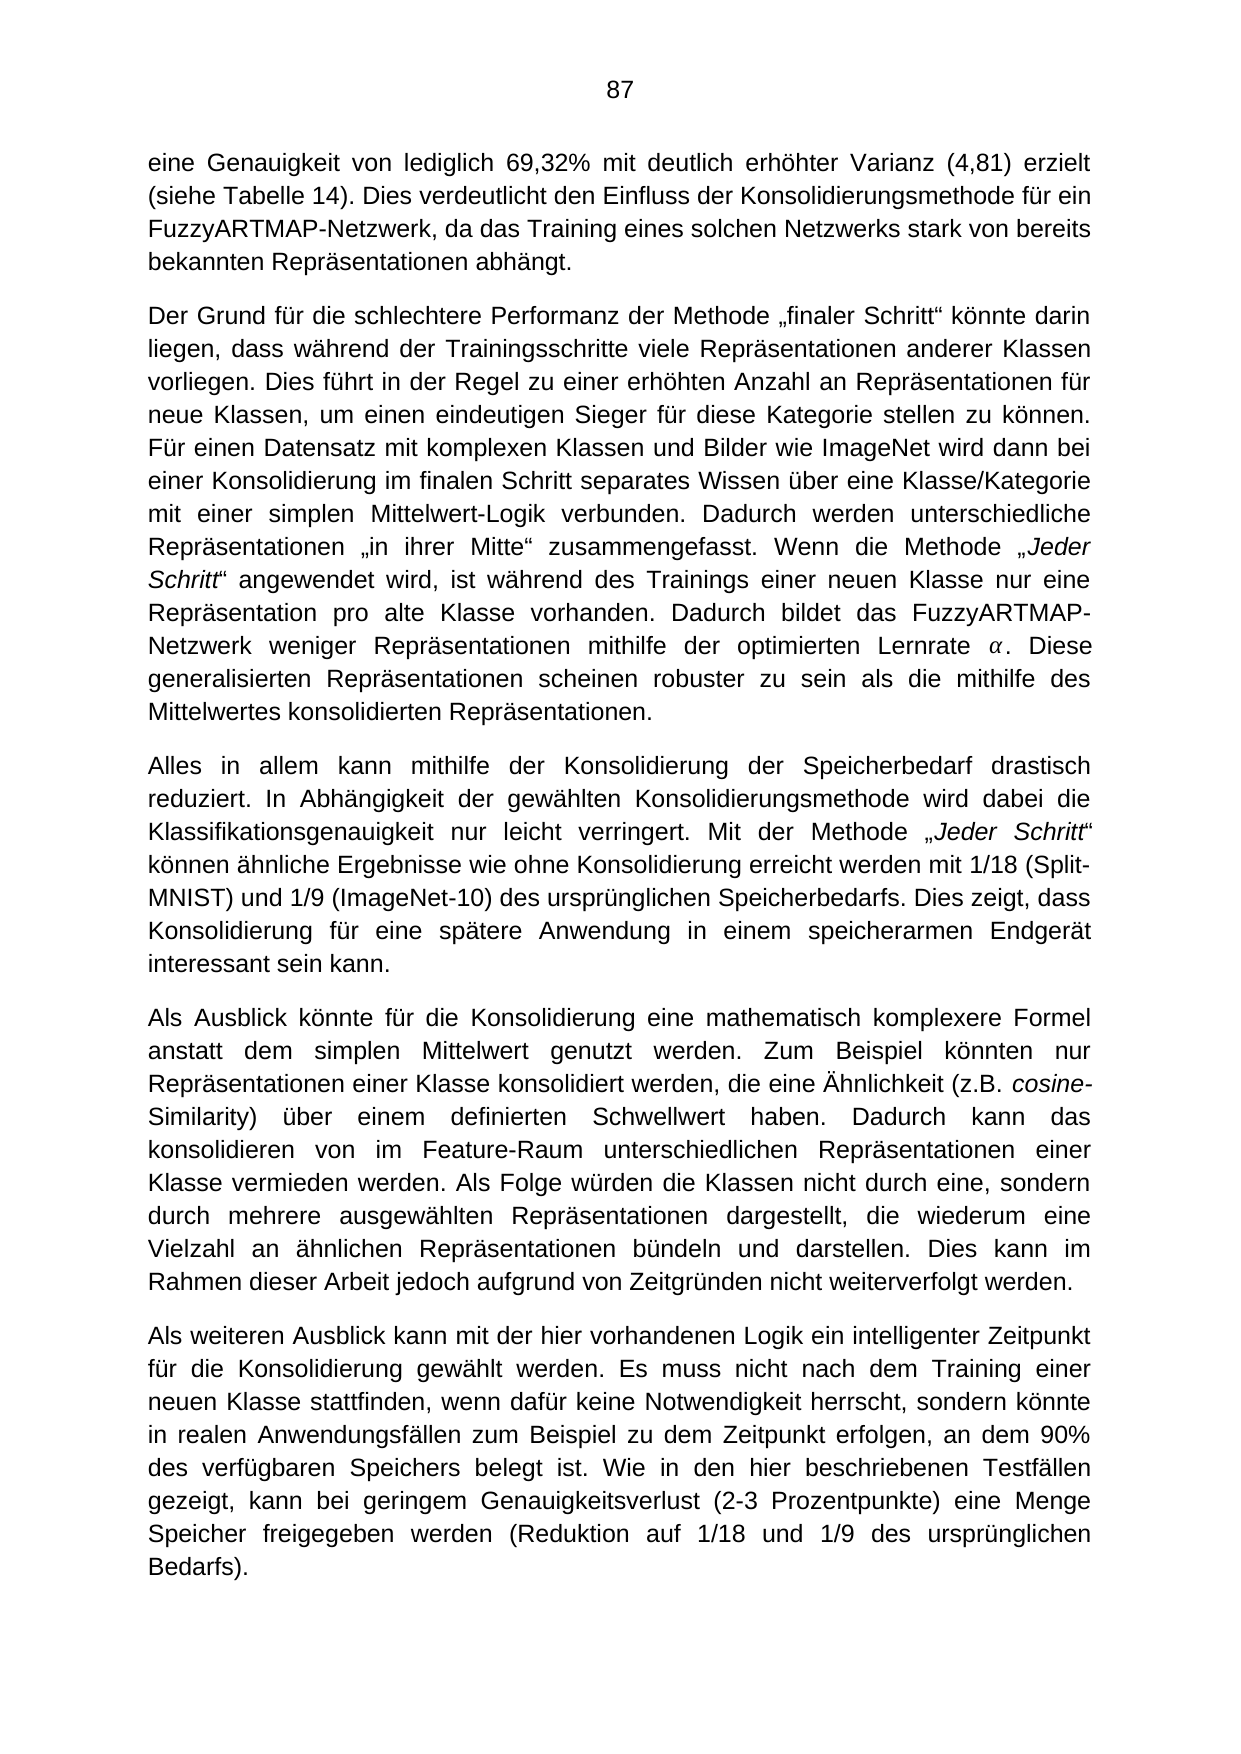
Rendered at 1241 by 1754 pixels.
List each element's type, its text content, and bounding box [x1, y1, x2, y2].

text Der Grund für die schlechtere Performanz der Methode „finaler Schritt“ könnte darin liegen, dass während der Trainingsschritte viele Repräsentationen anderer Klassen vorliegen. Dies führt in der Regel zu einer erhöhten Anzahl an Repräsentationen für neue Klassen, um einen eindeutigen Sieger für diese Kategorie stellen zu können. Für einen Datensatz mit komplexen Klassen und Bilder wie ImageNet wird dann bei einer Konsolidierung im finalen Schritt separates Wissen über eine Klasse/Kategorie mit einer simplen Mittelwert-Logik verbunden. Dadurch werden unterschiedliche Repräsentationen „in ihrer Mitte“ zusammengefasst. Wenn die Methode „Jeder Schritt“ angewendet wird, ist während des Trainings einer neuen Klasse nur eine Repräsentation pro alte Klasse vorhanden. Dadurch bildet das FuzzyARTMAP-Netzwerk weniger Repräsentationen mithilfe der optimierten Lernrate . Diese generalisierten Repräsentationen scheinen robuster zu sein als die mithilfe des Mittelwertes konsolidierten Repräsentationen. [148, 301, 1092, 726]
text Als Ausblick könnte für die Konsolidierung eine mathematisch komplexere Formel anstatt dem simplen Mittelwert genutzt werden. Zum Beispiel könnten nur Repräsentationen einer Klasse konsolidiert werden, die eine Ähnlichkeit (z.B. cosine-Similarity) über einem definierten Schwellwert haben. Dadurch kann das konsolidieren von im Feature-Raum unterschiedlichen Repräsentationen einer Klasse vermieden werden. Als Folge würden die Klassen nicht durch eine, sondern durch mehrere ausgewählten Repräsentationen dargestellt, die wiederum eine Vielzahl an ähnlichen Repräsentationen bündeln und darstellen. Dies kann im Rahmen dieser Arbeit jedoch aufgrund von Zeitgründen nicht weiterverfolgt werden. [148, 1003, 1092, 1296]
text Als weiteren Ausblick kann mit der hier vorhandenen Logik ein intelligenter Zeitpunkt für die Konsolidierung gewählt werden. Es muss nicht nach dem Training einer neuen Klasse stattfinden, wenn dafür keine Notwendigkeit herrscht, sondern könnte in realen Anwendungsfällen zum Beispiel zu dem Zeitpunkt erfolgen, an dem 90% des verfügbaren Speichers belegt ist. Wie in den hier beschriebenen Testfällen gezeigt, kann bei geringem Genauigkeitsverlust (2-3 Prozentpunkte) eine Menge Speicher freigegeben werden (Reduktion auf 1/18 und 1/9 des ursprünglichen Bedarfs). [148, 1321, 1092, 1581]
text Alles in allem kann mithilfe der Konsolidierung der Speicherbedarf drastisch reduziert. In Abhängigkeit der gewählten Konsolidierungsmethode wird dabei die Klassifikationsgenauigkeit nur leicht verringert. Mit der Methode „Jeder Schritt“ können ähnliche Ergebnisse wie ohne Konsolidierung erreicht werden mit 1/18 (Split-MNIST) und 1/9 (ImageNet-10) des ursprünglichen Speicherbedarfs. Dies zeigt, dass Konsolidierung für eine spätere Anwendung in einem speicherarmen Endgerät interessant sein kann. [148, 751, 1092, 978]
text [148, 148, 1092, 276]
